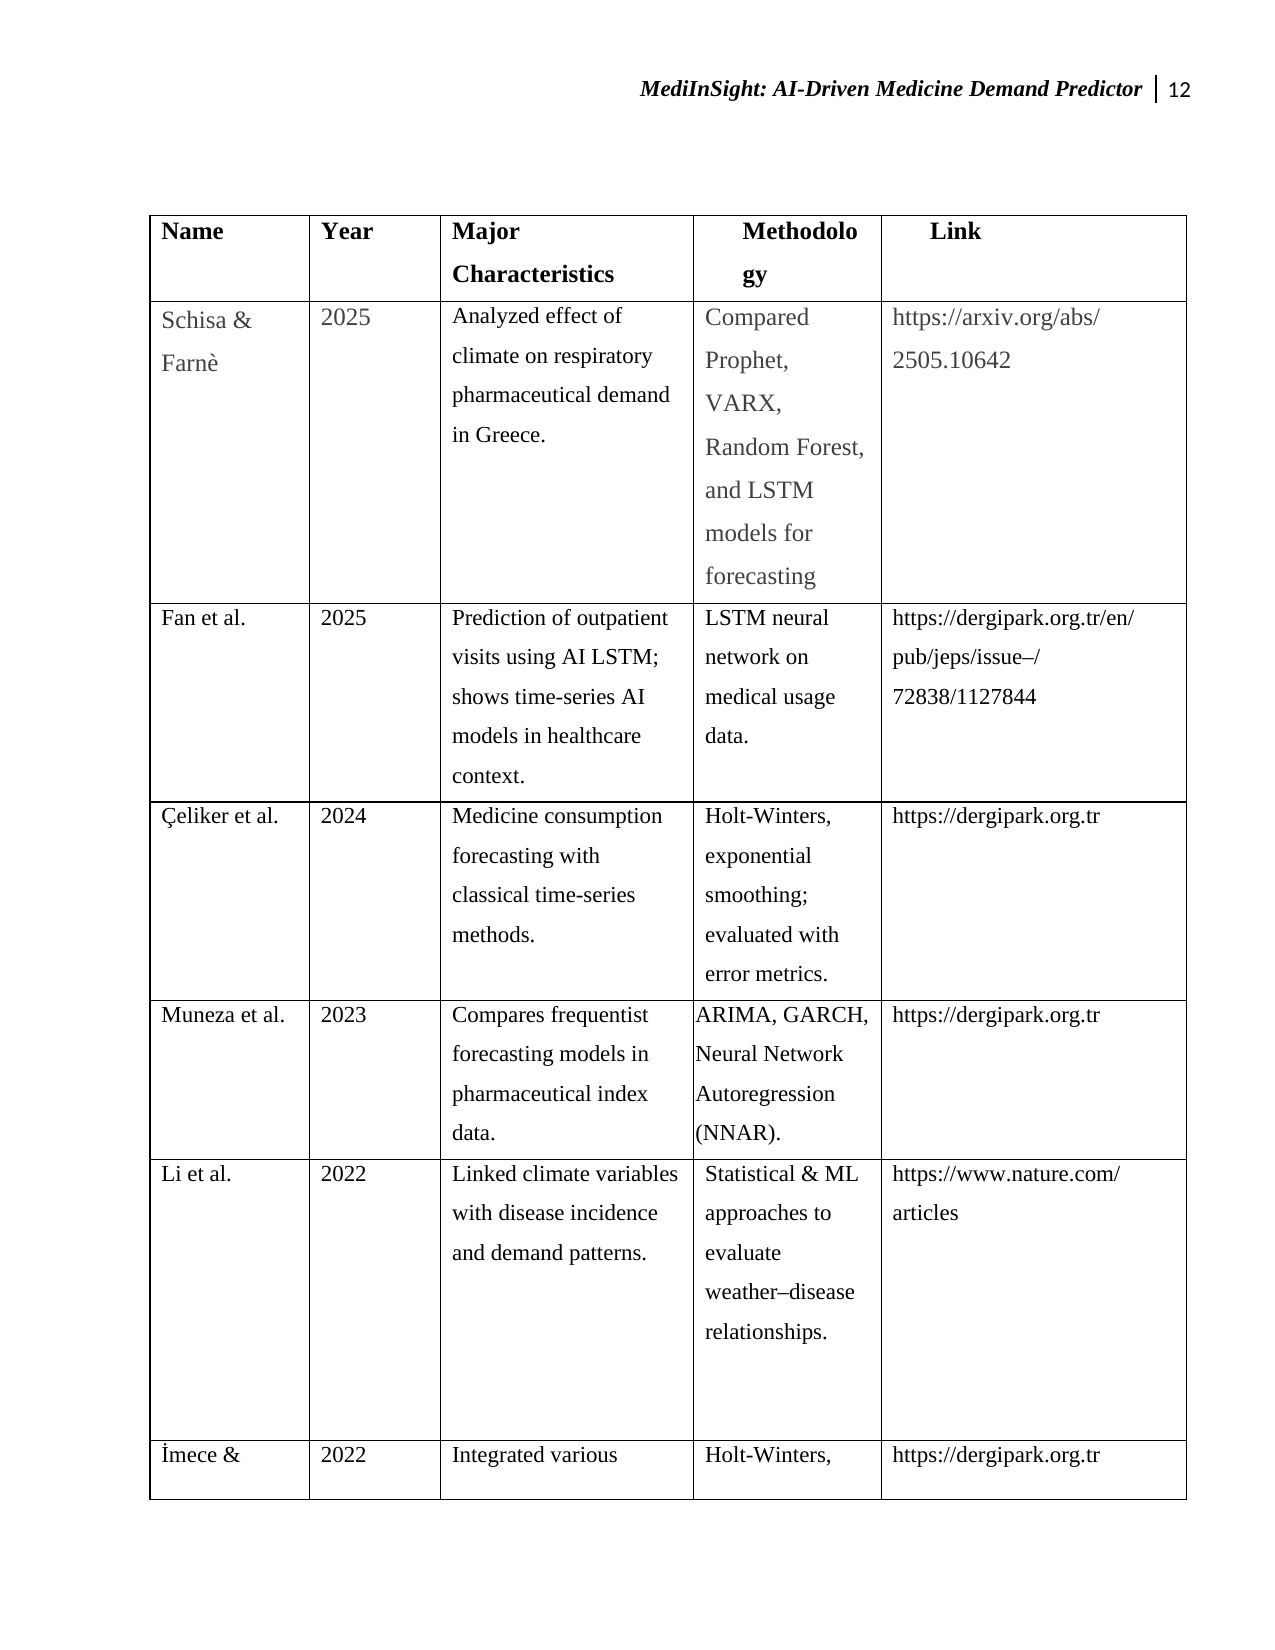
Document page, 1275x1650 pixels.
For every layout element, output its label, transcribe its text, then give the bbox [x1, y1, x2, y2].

table_cell 2022 [310, 1160, 440, 1440]
table_cell https://dergipark.org.tr [882, 1001, 1186, 1159]
table_cell Muneza et al. [151, 1001, 309, 1159]
table_cell 2025 [310, 302, 440, 603]
table_cell https://dergipark.org.tr/en/pub/jeps/issue–/72838/1127844 [882, 604, 1186, 801]
table_header Link [882, 216, 1186, 301]
table_cell 2025 [310, 604, 440, 801]
table_header Major Characteristics [441, 216, 693, 301]
table_cell Schisa & Farnè [151, 302, 309, 603]
table_cell Analyzed effect of climate on respiratory pharmaceutical demand in Greece. [441, 302, 693, 603]
table_cell Fan et al. [151, 604, 309, 801]
table_cell https://arxiv.org/abs/2505.10642 [882, 302, 1186, 603]
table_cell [882, 1441, 1186, 1499]
table_cell Prediction of outpatient visits using AI LSTM; shows time-series AI models in healthcare context. [441, 604, 693, 801]
table_cell Compares frequentist forecasting models in pharmaceutical index data. [441, 1001, 693, 1159]
table_cell Linked climate variables with disease incidence and demand patterns. [441, 1160, 693, 1440]
table_header Name [151, 216, 309, 301]
table_cell ARIMA, GARCH, Neural Network Autoregression (NNAR). [694, 1001, 881, 1159]
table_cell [694, 1441, 881, 1499]
table_header Methodology [694, 216, 881, 301]
table_cell İmece & Beyca [151, 1441, 309, 1499]
table_cell Holt-Winters, exponential smoothing; evaluated with error metrics. [694, 803, 881, 1000]
table_cell 2023 [310, 1001, 440, 1159]
table_cell https://dergipark.org.tr [882, 803, 1186, 1000]
table_cell Compared Prophet, VARX, Random Forest, and LSTM models for forecasting [694, 302, 881, 603]
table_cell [441, 1441, 693, 1499]
table_cell https://www.nature.com/articles [882, 1160, 1186, 1440]
table_cell Li et al. [151, 1160, 309, 1440]
table_cell Statistical & ML approaches to evaluate weather–disease relationships. [694, 1160, 881, 1440]
table_header Year [310, 216, 440, 301]
table_cell 2024 [310, 803, 440, 1000]
table_cell Medicine consumption forecasting with classical time-series methods. [441, 803, 693, 1000]
table_cell 2022 [310, 1441, 440, 1499]
table_cell Çeliker et al. [151, 803, 309, 1000]
table_cell LSTM neural network on medical usage data. [694, 604, 881, 801]
